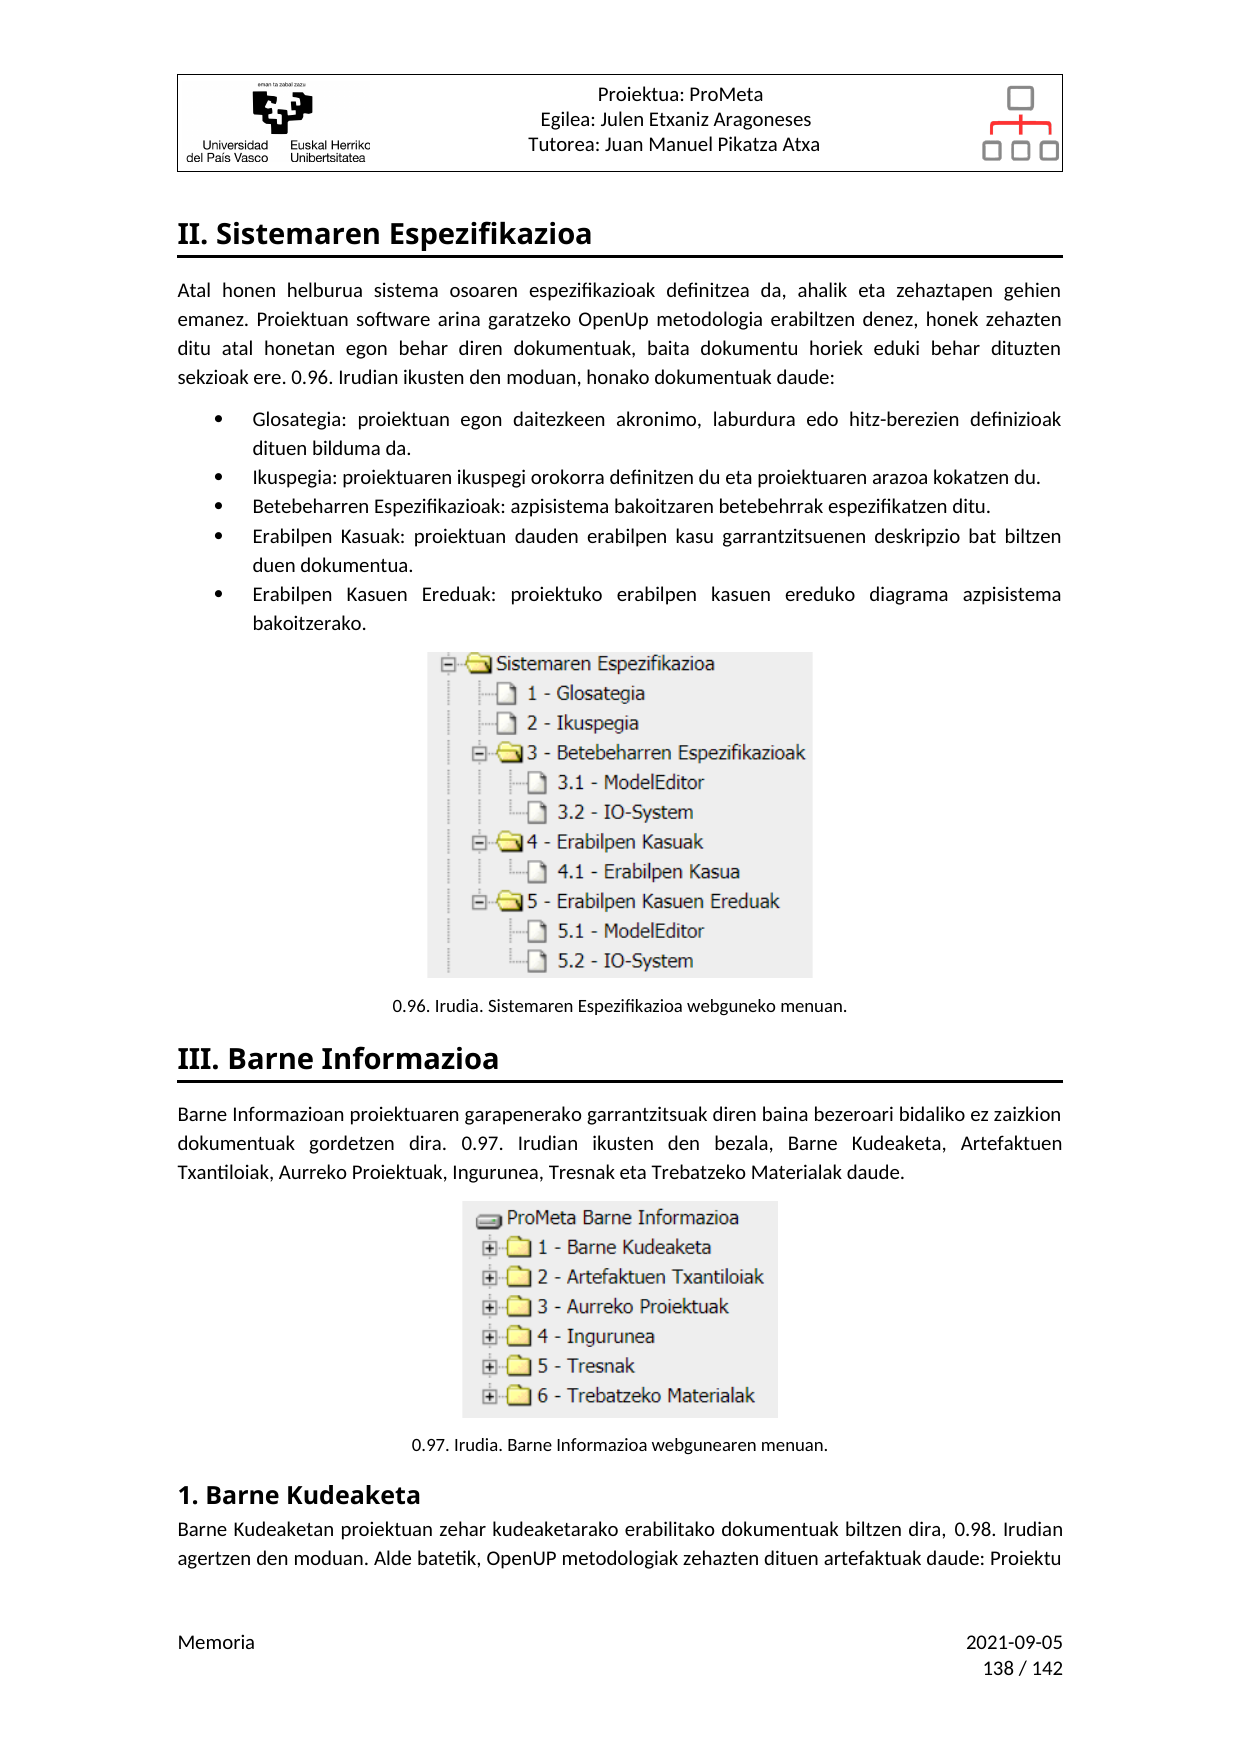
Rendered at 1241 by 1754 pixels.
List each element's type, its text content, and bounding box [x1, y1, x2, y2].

subtitle 1. Barne Kudeaketa [177, 1477, 1063, 1511]
list Glosategia: proiektuan egon daitezkeen akronimo, laburdura edo hitz-berezien definizioak dituen bilduma da. [215, 406, 1063, 461]
picture [182, 81, 370, 162]
picture [978, 80, 1060, 162]
list Betebeharren Espezifikazioak: azpisistema bakoitzaren betebehrrak espezifikatzen ditu. [215, 494, 1063, 519]
list Ikuspegia: proiektuaren ikuspegi orokorra definitzen du eta proiektuaren arazoa kokatzen du. [215, 464, 1063, 490]
picture [462, 1201, 778, 1418]
list Erabilpen Kasuen Ereduak: proiektuko erabilpen kasuen ereduko diagrama azpisistema bakoitzerako. [215, 581, 1063, 636]
picture [427, 652, 813, 978]
subtitle II. Sistemaren Espezifikazioa [177, 214, 1063, 255]
subtitle III. Barne Informazioa [177, 1038, 1063, 1080]
list Erabilpen Kasuak: proiektuan dauden erabilpen kasu garrantzitsuenen deskripzio bat biltzen duen dokumentua. [215, 523, 1063, 577]
